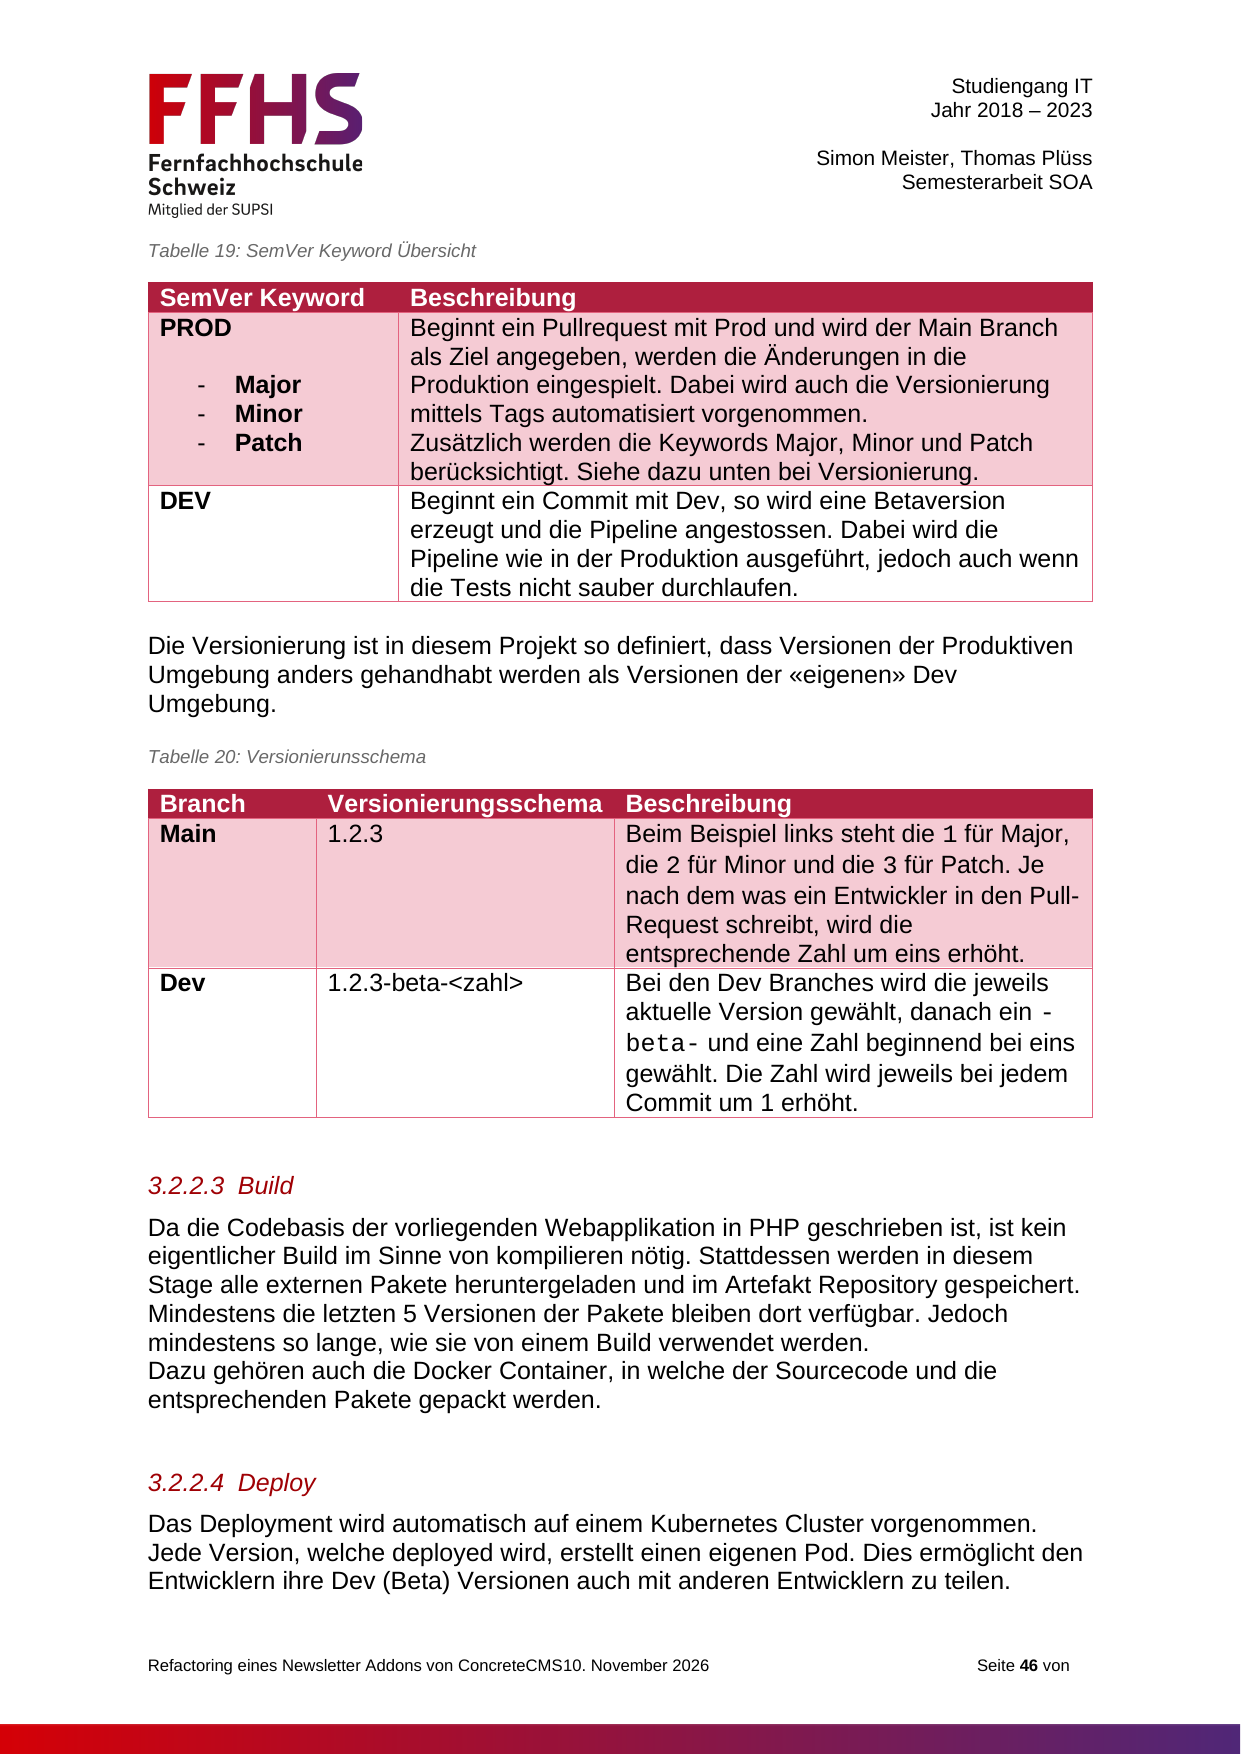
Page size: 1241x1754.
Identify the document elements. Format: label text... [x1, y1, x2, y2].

text Tabelle 19: SemVer Keyword Übersicht [148, 239, 1092, 261]
table_cell PROD Major Minor Patch [149, 313, 398, 485]
text Dazu gehören auch die Docker Container, in welche der Sourcecode und die entsprechenden Pakete gepackt werden. [148, 1356, 1092, 1414]
picture [148, 73, 363, 218]
table_cell Beim Beispiel links steht die 1 für Major, die 2 für Minor und die 3 für Patch. Je nach dem was ein Entwickler in den Pull-Request schreibt, wird die entsprechende Zahl um eins erhöht. [615, 819, 1092, 967]
table_cell Beginnt ein Commit mit Dev, so wird eine Betaversion erzeugt und die Pipeline angestossen. Dabei wird die Pipeline wie in der Produktion ausgeführt, jedoch auch wenn die Tests nicht sauber durchlaufen. [399, 486, 1092, 601]
table_header SemVer Keyword [149, 283, 398, 312]
subtitle Build [148, 1171, 1092, 1200]
table_cell 1.2.3 [317, 819, 614, 967]
table_cell Beginnt ein Pullrequest mit Prod und wird der Main Branch als Ziel angegeben, werden die Änderungen in die Produktion eingespielt. Dabei wird auch die Versionierung mittels Tags automatisiert vorgenommen. Zusätzlich werden die Keywords Major, Minor und Patch berücksichtigt. Siehe dazu unten bei Versionierung. [399, 313, 1092, 485]
table_header Versionierungsschema [317, 790, 614, 818]
picture [0, 1724, 1241, 1754]
text Da die Codebasis der vorliegenden Webapplikation in PHP geschrieben ist, ist kein eigentlicher Build im Sinne von kompilieren nötig. Stattdessen werden in diesem Stage alle externen Pakete heruntergeladen und im Artefakt Repository gespeichert. Mindestens die letzten 5 Versionen der Pakete bleiben dort verfügbar. Jedoch mindestens so lange, wie sie von einem Build verwendet werden. [148, 1213, 1092, 1356]
table_header Beschreibung [615, 790, 1092, 818]
table_cell Main [149, 819, 316, 967]
table_cell Bei den Dev Branches wird die jeweils aktuelle Version gewählt, danach ein -beta- und eine Zahl beginnend bei eins gewählt. Die Zahl wird jeweils bei jedem Commit um 1 erhöht. [615, 969, 1092, 1117]
table_cell DEV [149, 486, 398, 601]
table_header Branch [149, 790, 316, 818]
table_cell Dev [149, 969, 316, 1117]
text Tabelle 20: Versionierunsschema [148, 746, 1092, 768]
table_cell 1.2.3-beta-<zahl> [317, 969, 614, 1117]
text Das Deployment wird automatisch auf einem Kubernetes Cluster vorgenommen. [148, 1509, 1092, 1538]
subtitle Deploy [148, 1468, 1092, 1496]
text Die Versionierung ist in diesem Projekt so definiert, dass Versionen der Produktiven Umgebung anders gehandhabt werden als Versionen der «eigenen» Dev Umgebung. [148, 631, 1092, 717]
text Jede Version, welche deployed wird, erstellt einen eigenen Pod. Dies ermöglicht den Entwicklern ihre Dev (Beta) Versionen auch mit anderen Entwicklern zu teilen. [148, 1538, 1092, 1595]
table_header Beschreibung [399, 283, 1092, 312]
